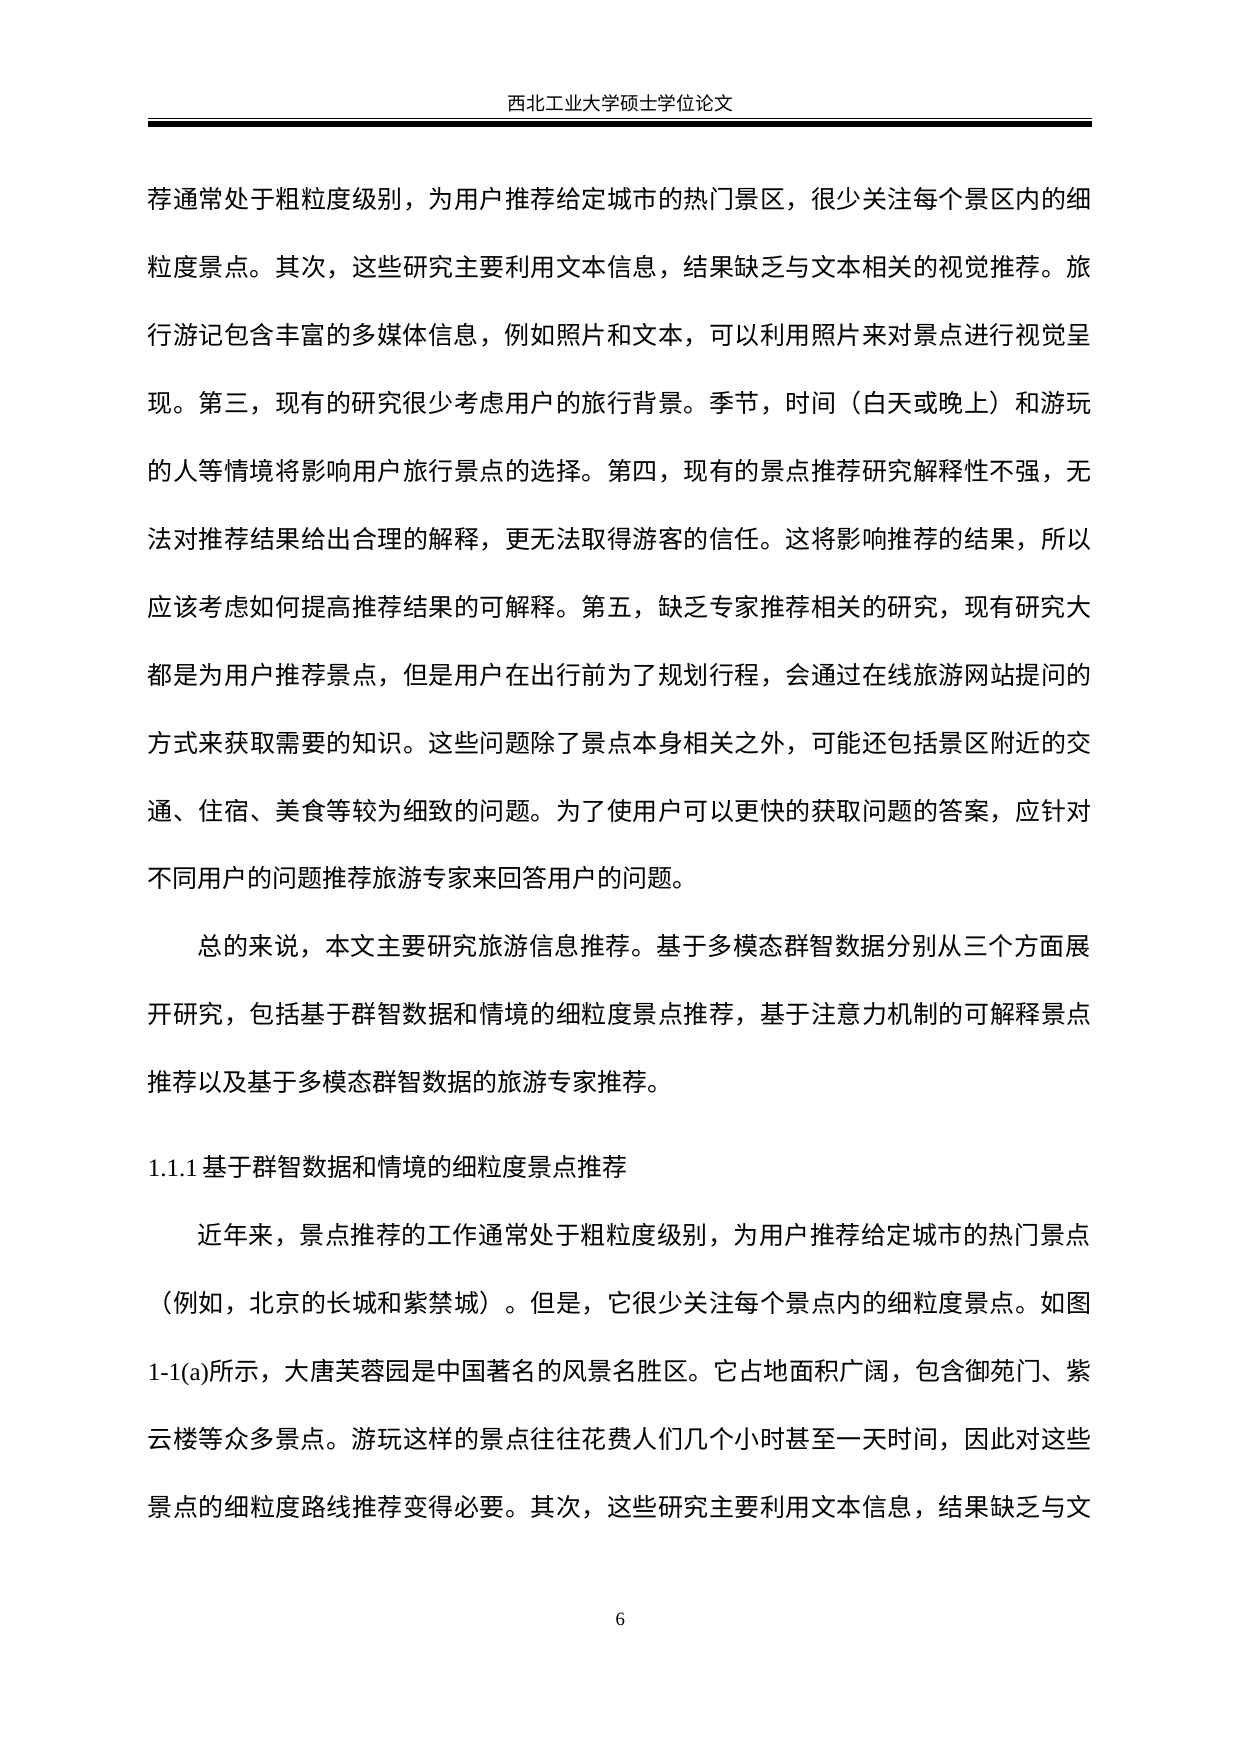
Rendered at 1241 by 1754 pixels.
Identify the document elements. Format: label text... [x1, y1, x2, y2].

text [148, 164, 1092, 911]
text 总的来说，本文主要研究旅游信息推荐。基于多模态群智数据分别从三个方面展开研究，包括基于群智数据和情境的细粒度景点推荐，基于注意力机制的可解释景点推荐以及基于多模态群智数据的旅游专家推荐。 [148, 911, 1092, 1115]
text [148, 1199, 1092, 1539]
subtitle 1.1.1基于群智数据和情境的细粒度景点推荐 [148, 1132, 1092, 1199]
